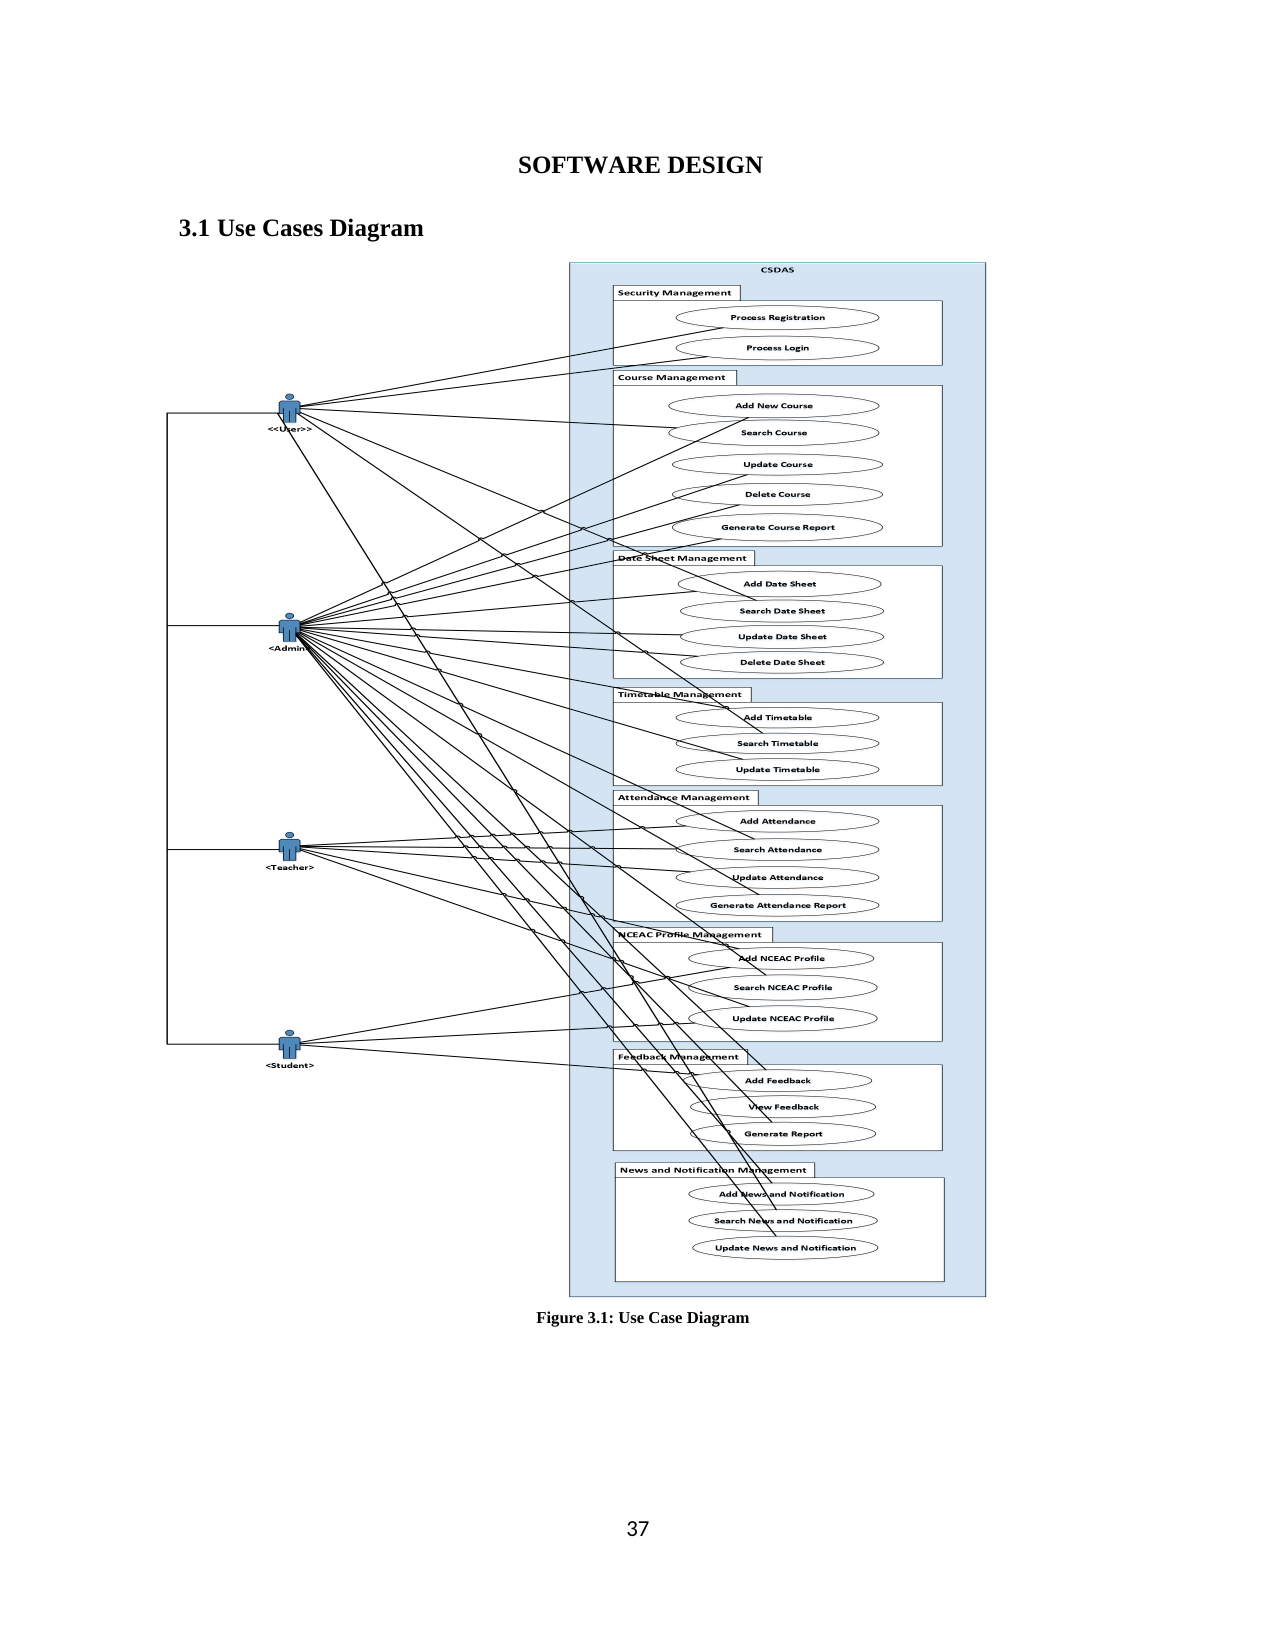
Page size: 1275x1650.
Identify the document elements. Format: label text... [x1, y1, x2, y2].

text Figure 3.1: Use Case Diagram [531, 1308, 755, 1327]
subtitle 3.1 Use Cases Diagram [178, 213, 1130, 241]
subtitle SOFTWARE DESIGN [295, 150, 986, 179]
picture [165, 261, 988, 1299]
